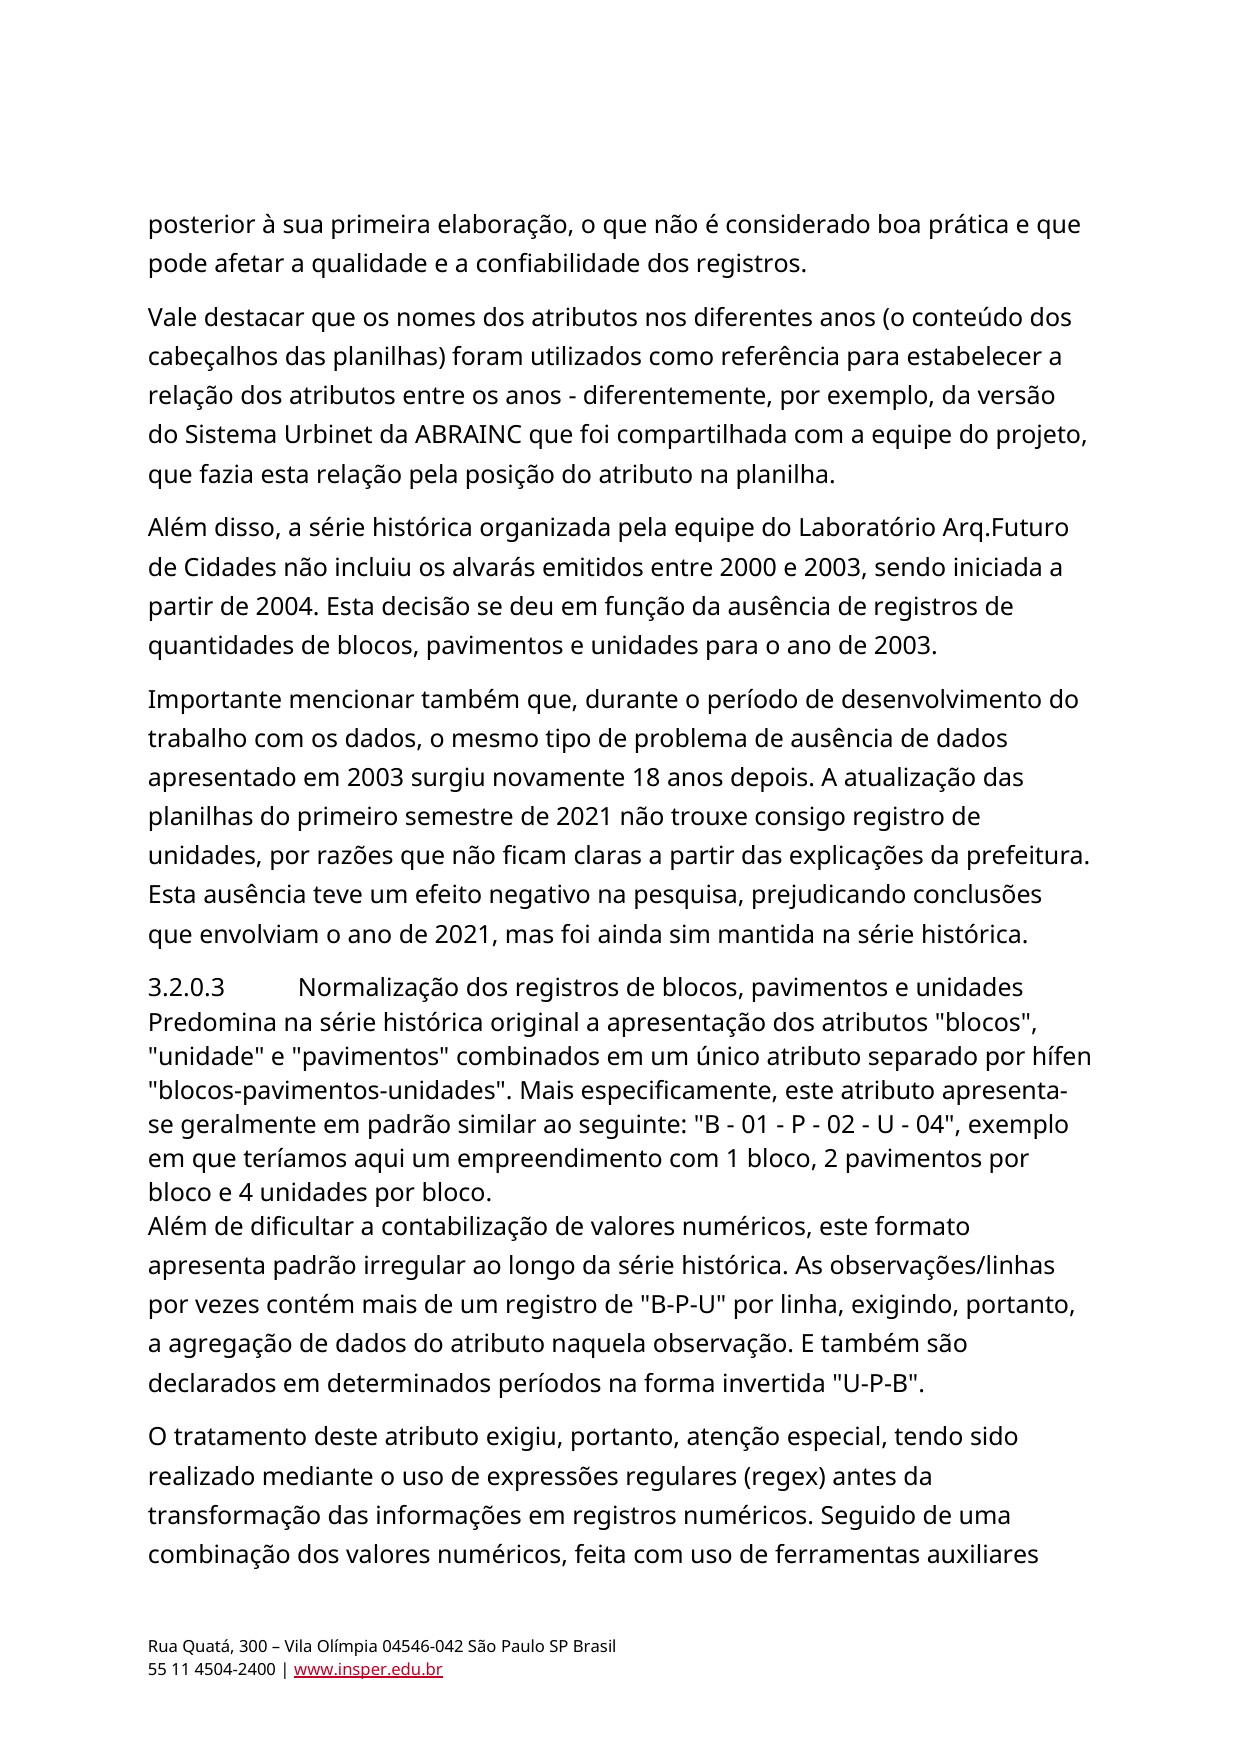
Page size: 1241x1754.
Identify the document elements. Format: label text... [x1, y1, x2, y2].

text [148, 1419, 1093, 1571]
text Além disso, a série histórica organizada pela equipe do Laboratório Arq.Futuro de Cidades não incluiu os alvarás emitidos entre 2000 e 2003, sendo iniciada a partir de 2004. Esta decisão se deu em função da ausência de registros de quantidades de blocos, pavimentos e unidades para o ano de 2003. [148, 510, 1093, 662]
text Vale destacar que os nomes dos atributos nos diferentes anos (o conteúdo dos cabeçalhos das planilhas) foram utilizados como referência para estabelecer a relação dos atributos entre os anos - diferentemente, por exemplo, da versão do Sistema Urbinet da ABRAINC que foi compartilhada com a equipe do projeto, que fazia esta relação pela posição do atributo na planilha.​ [148, 300, 1093, 490]
text Importante mencionar também que, durante o período de desenvolvimento do trabalho com os dados, o mesmo tipo de problema de ausência de dados apresentado em 2003 surgiu novamente 18 anos depois. A atualização das planilhas do primeiro semestre de 2021 não trouxe consigo registro de unidades, por razões que não ficam claras a partir das explicações da prefeitura. Esta ausência teve um efeito negativo na pesquisa, prejudicando conclusões que envolviam o ano de 2021, mas foi ainda sim mantida na série histórica. [148, 681, 1093, 950]
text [148, 207, 1093, 280]
text Além de dificultar a contabilização de valores numéricos, este formato apresenta padrão irregular ao longo da série histórica. As observações/linhas por vezes contém mais de um registro de "B-P-U" por linha, exigindo, portanto, a agregação de dados do atributo naquela observação. E também são declarados em determinados períodos na forma invertida "U-P-B". [148, 1208, 1093, 1399]
